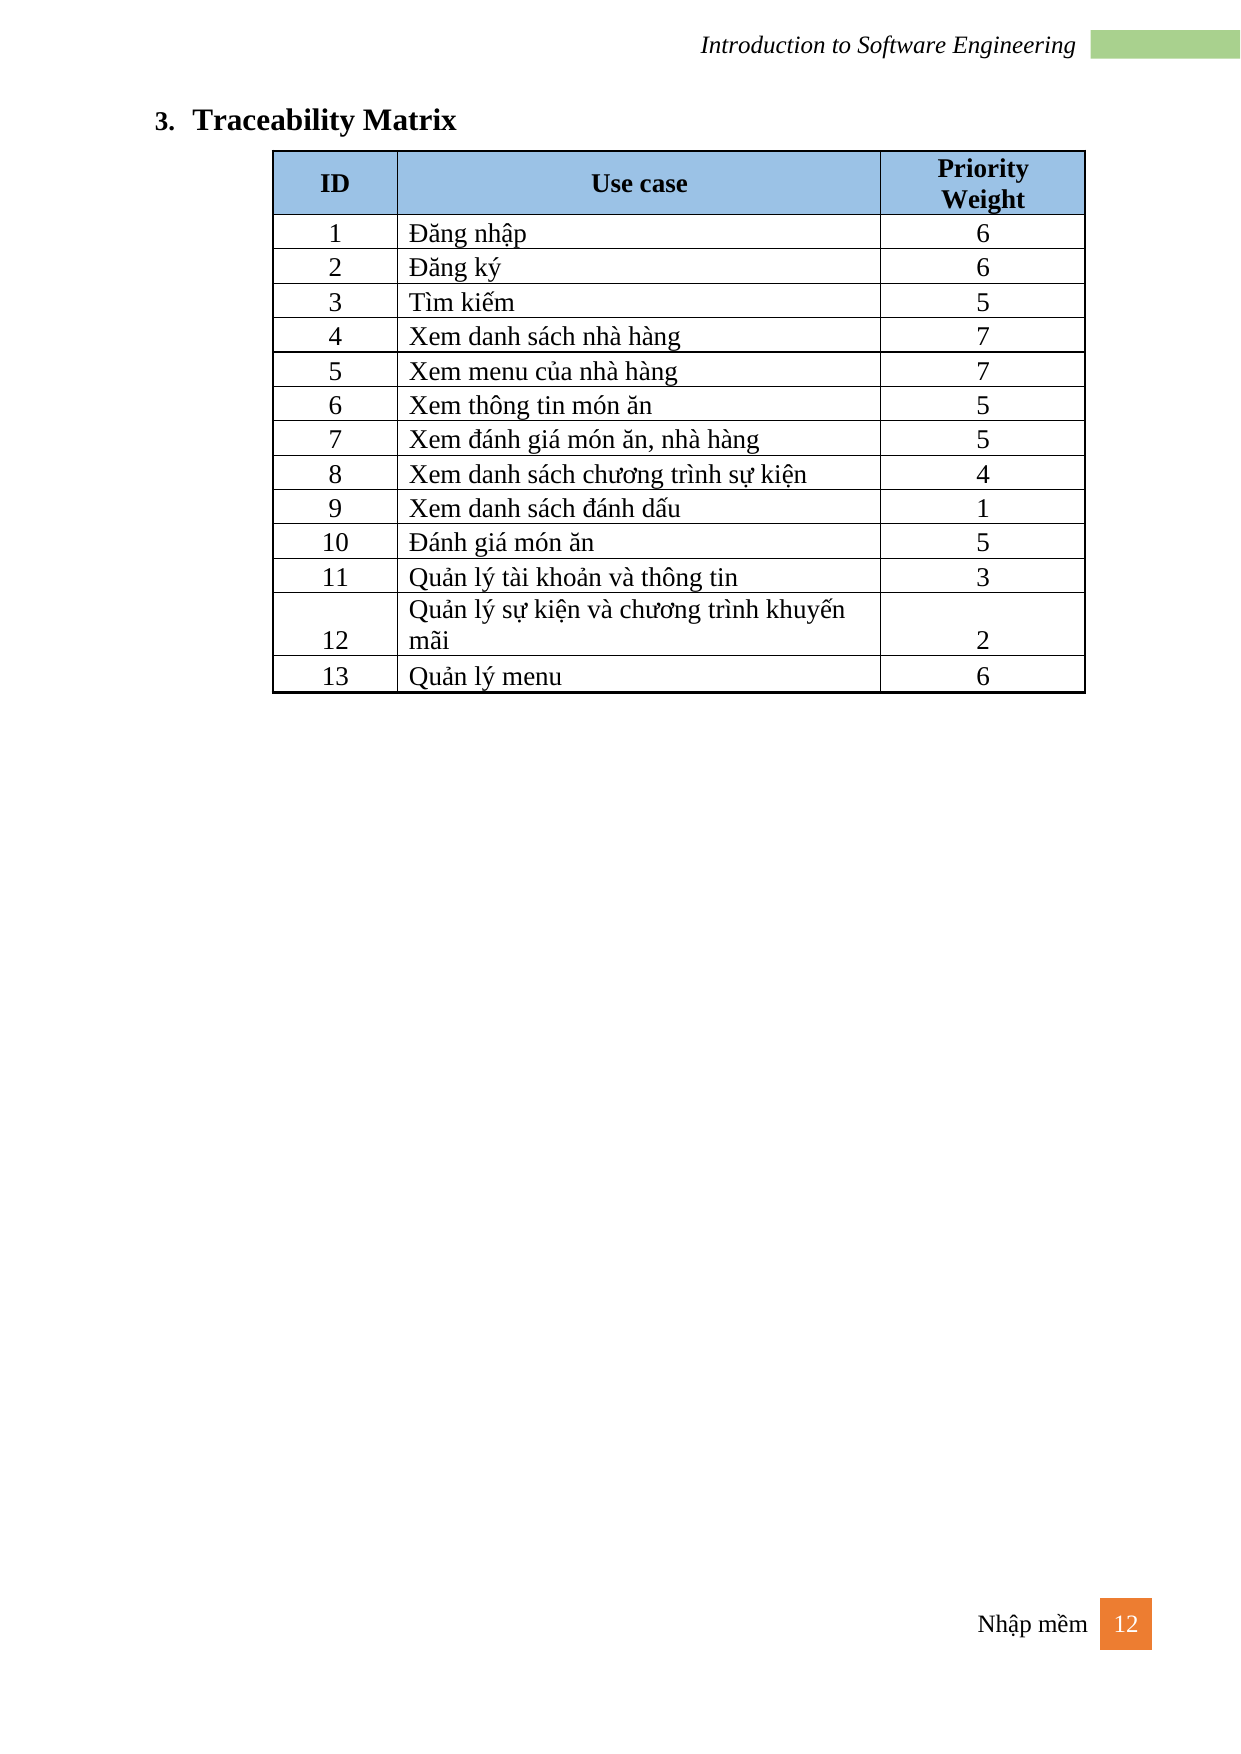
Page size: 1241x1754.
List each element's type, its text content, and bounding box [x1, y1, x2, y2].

table_cell 4 [881, 456, 1084, 489]
table_header Use case [398, 152, 880, 214]
table_cell 13 [274, 656, 397, 691]
table_cell 12 [274, 593, 397, 655]
table_cell 5 [881, 387, 1084, 420]
table_cell 7 [881, 353, 1084, 386]
table_cell 5 [881, 524, 1084, 558]
table_cell Xem danh sách đánh dấu [398, 490, 880, 523]
table_cell 3 [881, 559, 1084, 592]
list Traceability Matrix [154, 101, 1152, 137]
table_cell 6 [881, 656, 1084, 691]
table_cell 6 [881, 215, 1084, 248]
table_cell Quản lý tài khoản và thông tin [398, 559, 880, 592]
table_cell 5 [881, 284, 1084, 317]
table_cell 9 [274, 490, 397, 523]
table_cell 8 [274, 456, 397, 489]
table_cell Xem danh sách chương trình sự kiện [398, 456, 880, 489]
table_cell 11 [274, 559, 397, 592]
table_cell Đăng nhập [398, 215, 880, 248]
table_cell 2 [881, 593, 1084, 655]
table_cell 10 [274, 524, 397, 558]
table_cell 1 [881, 490, 1084, 523]
table_header Priority Weight [881, 152, 1084, 214]
table_cell Đăng ký [398, 249, 880, 283]
table_cell Xem danh sách nhà hàng [398, 318, 880, 351]
table_cell Đánh giá món ăn [398, 524, 880, 558]
table_cell Xem thông tin món ăn [398, 387, 880, 420]
table_cell 7 [274, 421, 397, 454]
table_cell 4 [274, 318, 397, 351]
table_cell Xem đánh giá món ăn, nhà hàng [398, 421, 880, 454]
table_cell 7 [881, 318, 1084, 351]
table_cell 6 [881, 249, 1084, 283]
table_cell 6 [274, 387, 397, 420]
table_cell Xem menu của nhà hàng [398, 353, 880, 386]
table_cell 5 [274, 353, 397, 386]
table_cell 1 [274, 215, 397, 248]
table_cell 5 [881, 421, 1084, 454]
table_cell 2 [274, 249, 397, 283]
table_header ID [274, 152, 397, 214]
table_cell 3 [274, 284, 397, 317]
table_cell Quản lý menu [398, 656, 880, 691]
table_cell Tìm kiếm [398, 284, 880, 317]
table_cell Quản lý sự kiện và chương trình khuyến mãi [398, 593, 880, 655]
